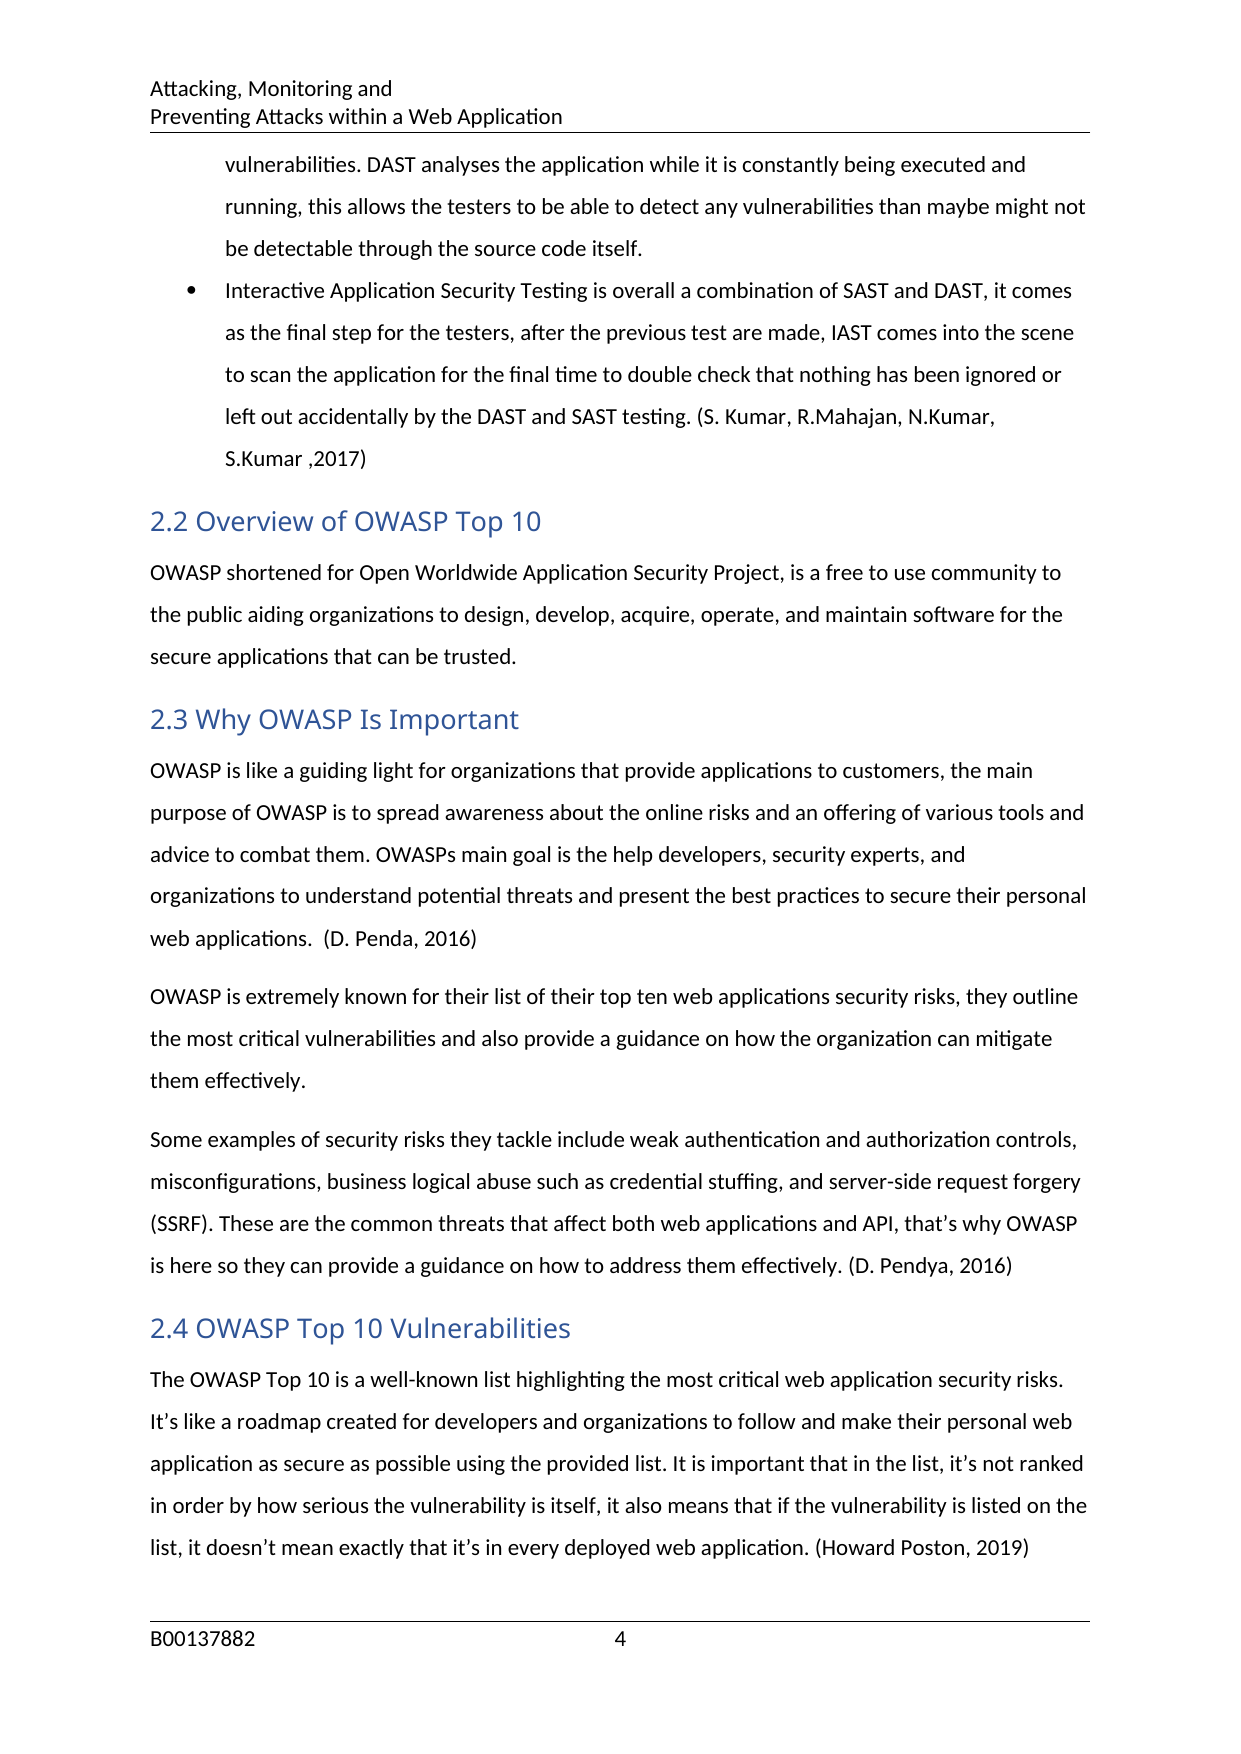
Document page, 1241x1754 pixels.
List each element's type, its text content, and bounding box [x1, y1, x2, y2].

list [187, 150, 1090, 262]
text OWASP shortened for Open Worldwide Application Security Project, is a free to use community to the public aiding organizations to design, develop, acquire, operate, and maintain software for the secure applications that can be trusted. [150, 558, 1090, 670]
text The OWASP Top 10 is a well-known list highlighting the most critical web application security risks. It’s like a roadmap created for developers and organizations to follow and make their personal web application as secure as possible using the provided list. It is important that in the list, it’s not ranked in order by how serious the vulnerability is itself, it also means that if the vulnerability is listed on the list, it doesn’t mean exactly that it’s in every deployed web application. (Howard Poston, 2019) [150, 1365, 1090, 1561]
text OWASP is like a guiding light for organizations that provide applications to customers, the main purpose of OWASP is to spread awareness about the online risks and an offering of various tools and advice to combat them. OWASPs main goal is the help developers, security experts, and organizations to understand potential threats and present the best practices to secure their personal web applications. (D. Penda, 2016) [150, 756, 1090, 952]
list Interactive Application Security Testing is overall a combination of SAST and DAST, it comes as the final step for the testers, after the previous test are made, IAST comes into the scene to scan the application for the final time to double check that nothing has been ignored or left out accidentally by the DAST and SAST testing. (S. Kumar, R.Mahajan, N.Kumar, S.Kumar ,2017) [187, 276, 1090, 472]
text OWASP is extremely known for their list of their top ten web applications security risks, they outline the most critical vulnerabilities and also provide a guidance on how the organization can mitigate them effectively. [150, 982, 1090, 1094]
text Some examples of security risks they tackle include weak authentication and authorization controls, misconfigurations, business logical abuse such as credential stuffing, and server-side request forgery (SSRF). These are the common threats that affect both web applications and API, that’s why OWASP is here so they can provide a guidance on how to address them effectively. (D. Pendya, 2016) [150, 1125, 1090, 1279]
subtitle 2.4 OWASP Top 10 Vulnerabilities [150, 1309, 1090, 1346]
subtitle 2.3 Why OWASP Is Important [150, 700, 1090, 737]
subtitle 2.2 Overview of OWASP Top 10 [150, 502, 1090, 539]
